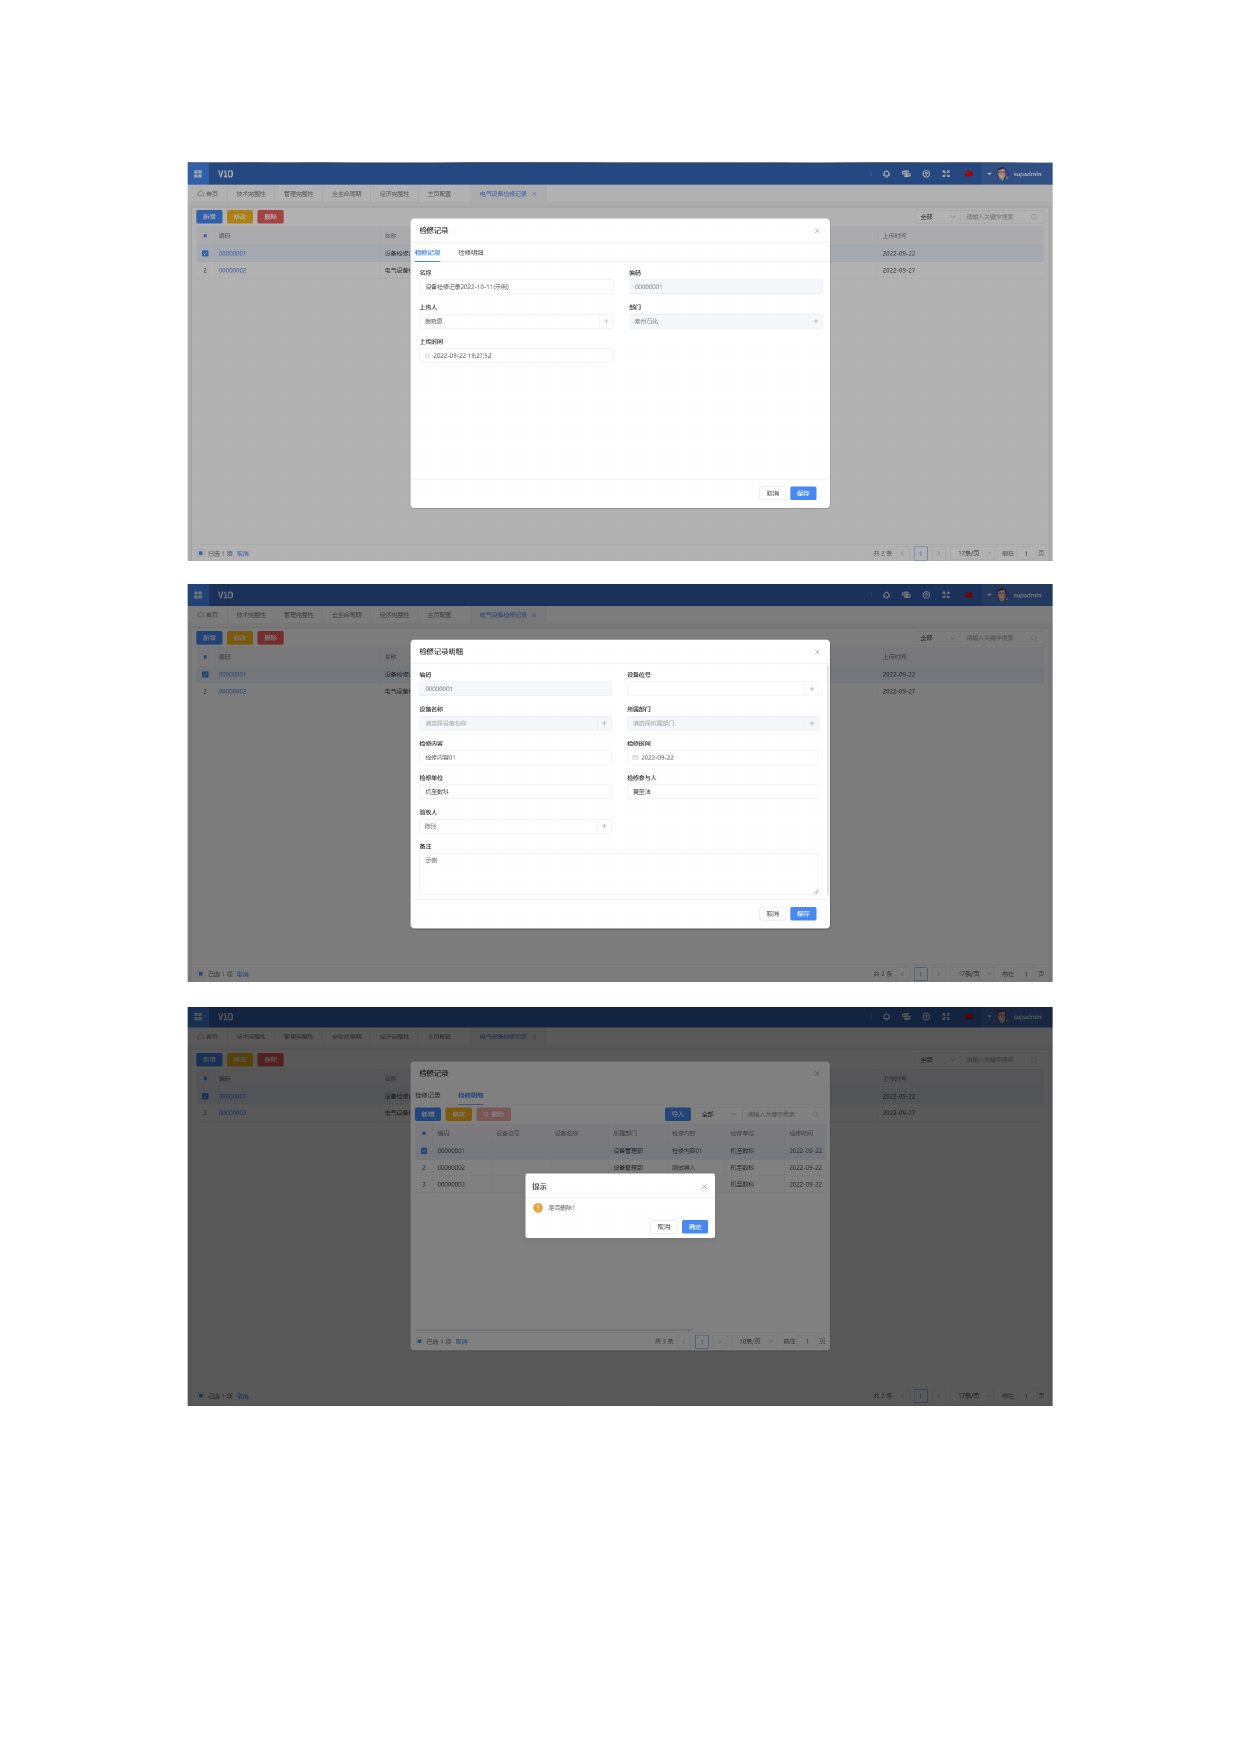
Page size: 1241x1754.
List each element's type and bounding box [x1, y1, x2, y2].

picture [187, 162, 1053, 561]
picture [187, 1007, 1053, 1406]
picture [187, 584, 1053, 982]
